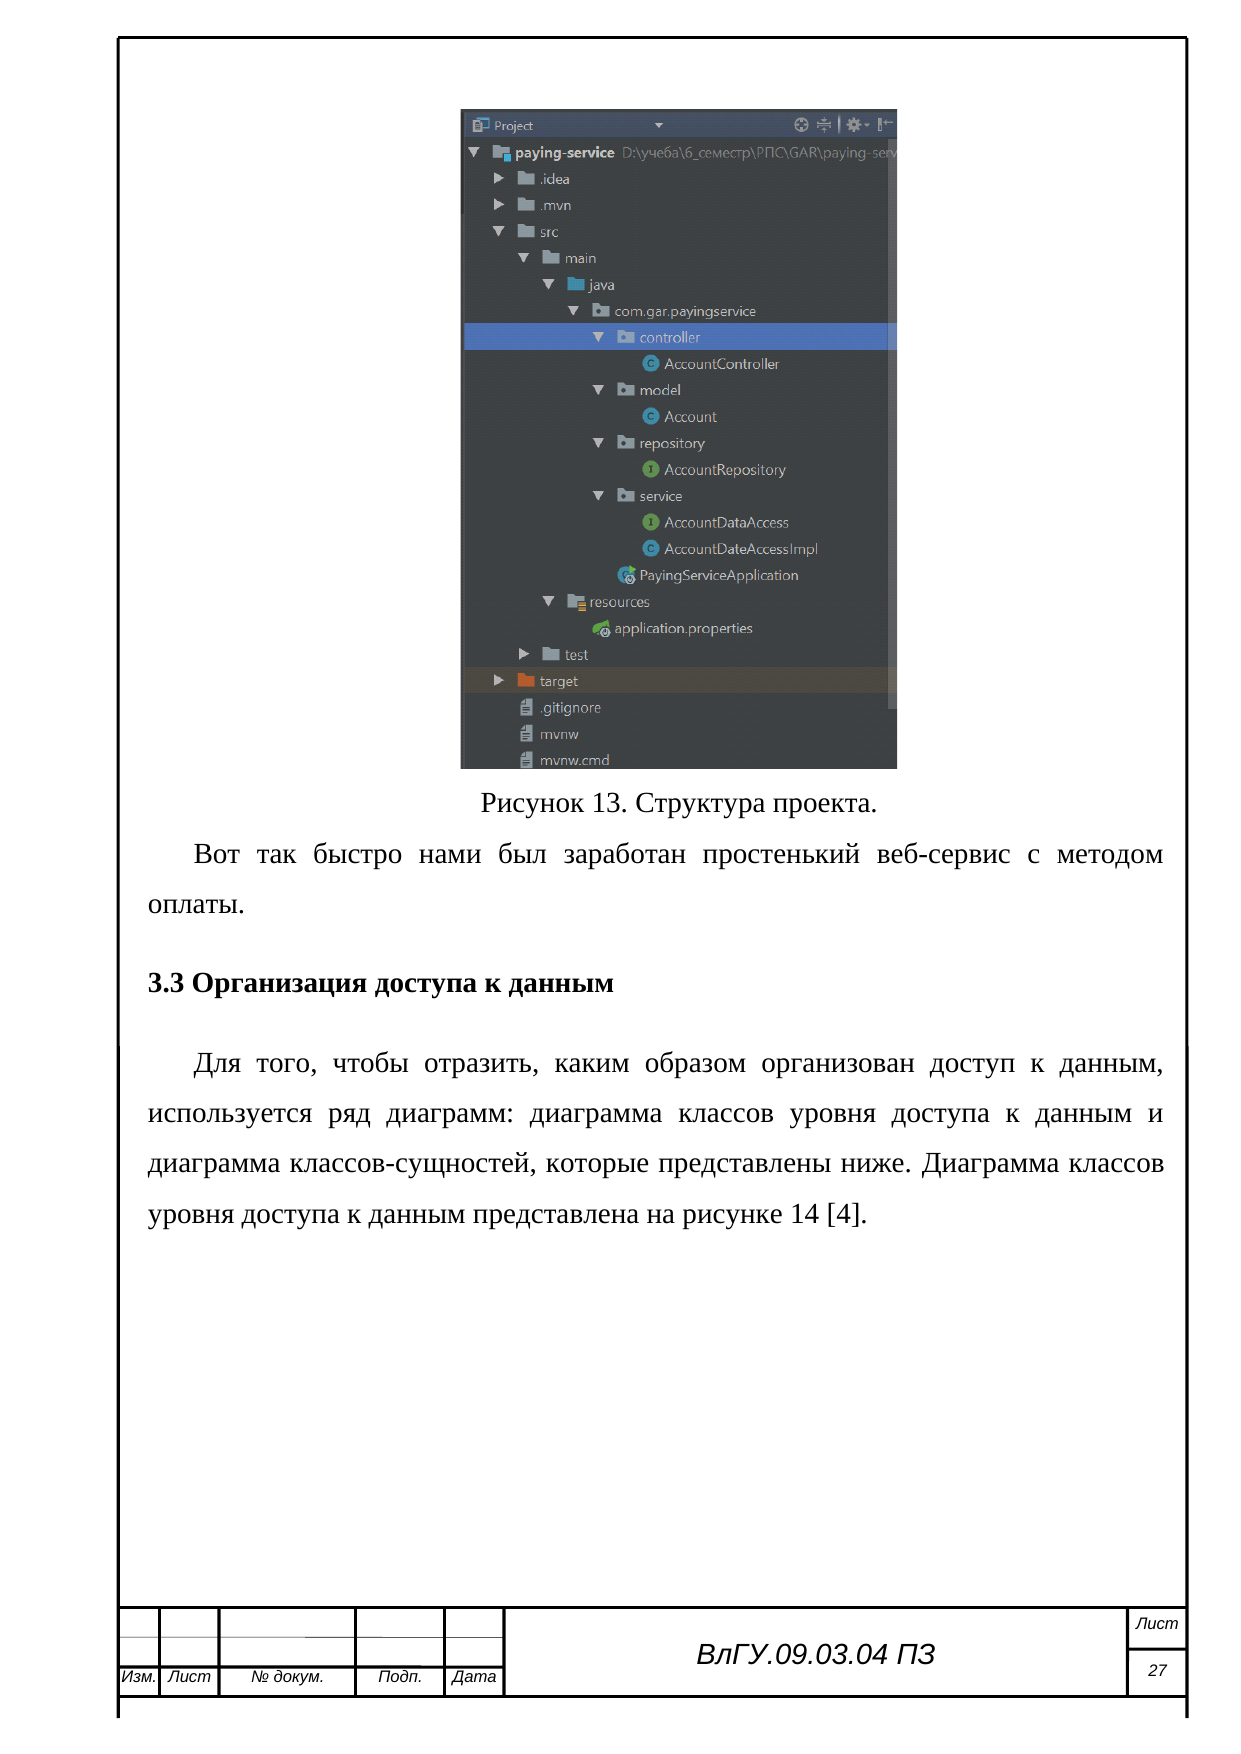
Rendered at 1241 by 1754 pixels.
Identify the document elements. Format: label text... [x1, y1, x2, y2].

text Рисунок 13. Структура проекта. [148, 785, 1164, 819]
text Вот так быстро нами был заработан простенький веб-сервис с методом оплаты. [148, 836, 1164, 919]
picture [460, 109, 898, 769]
text Для того, чтобы отразить, каким образом организован доступ к данным, используется ряд диаграмм: диаграмма классов уровня доступа к данным и диаграмма классов-сущностей, которые представлены ниже. Диаграмма классов уровня доступа к данным представлена на рисунке 14 [4]. [148, 1045, 1164, 1229]
text 3.3 Организация доступа к данным [148, 966, 1164, 999]
